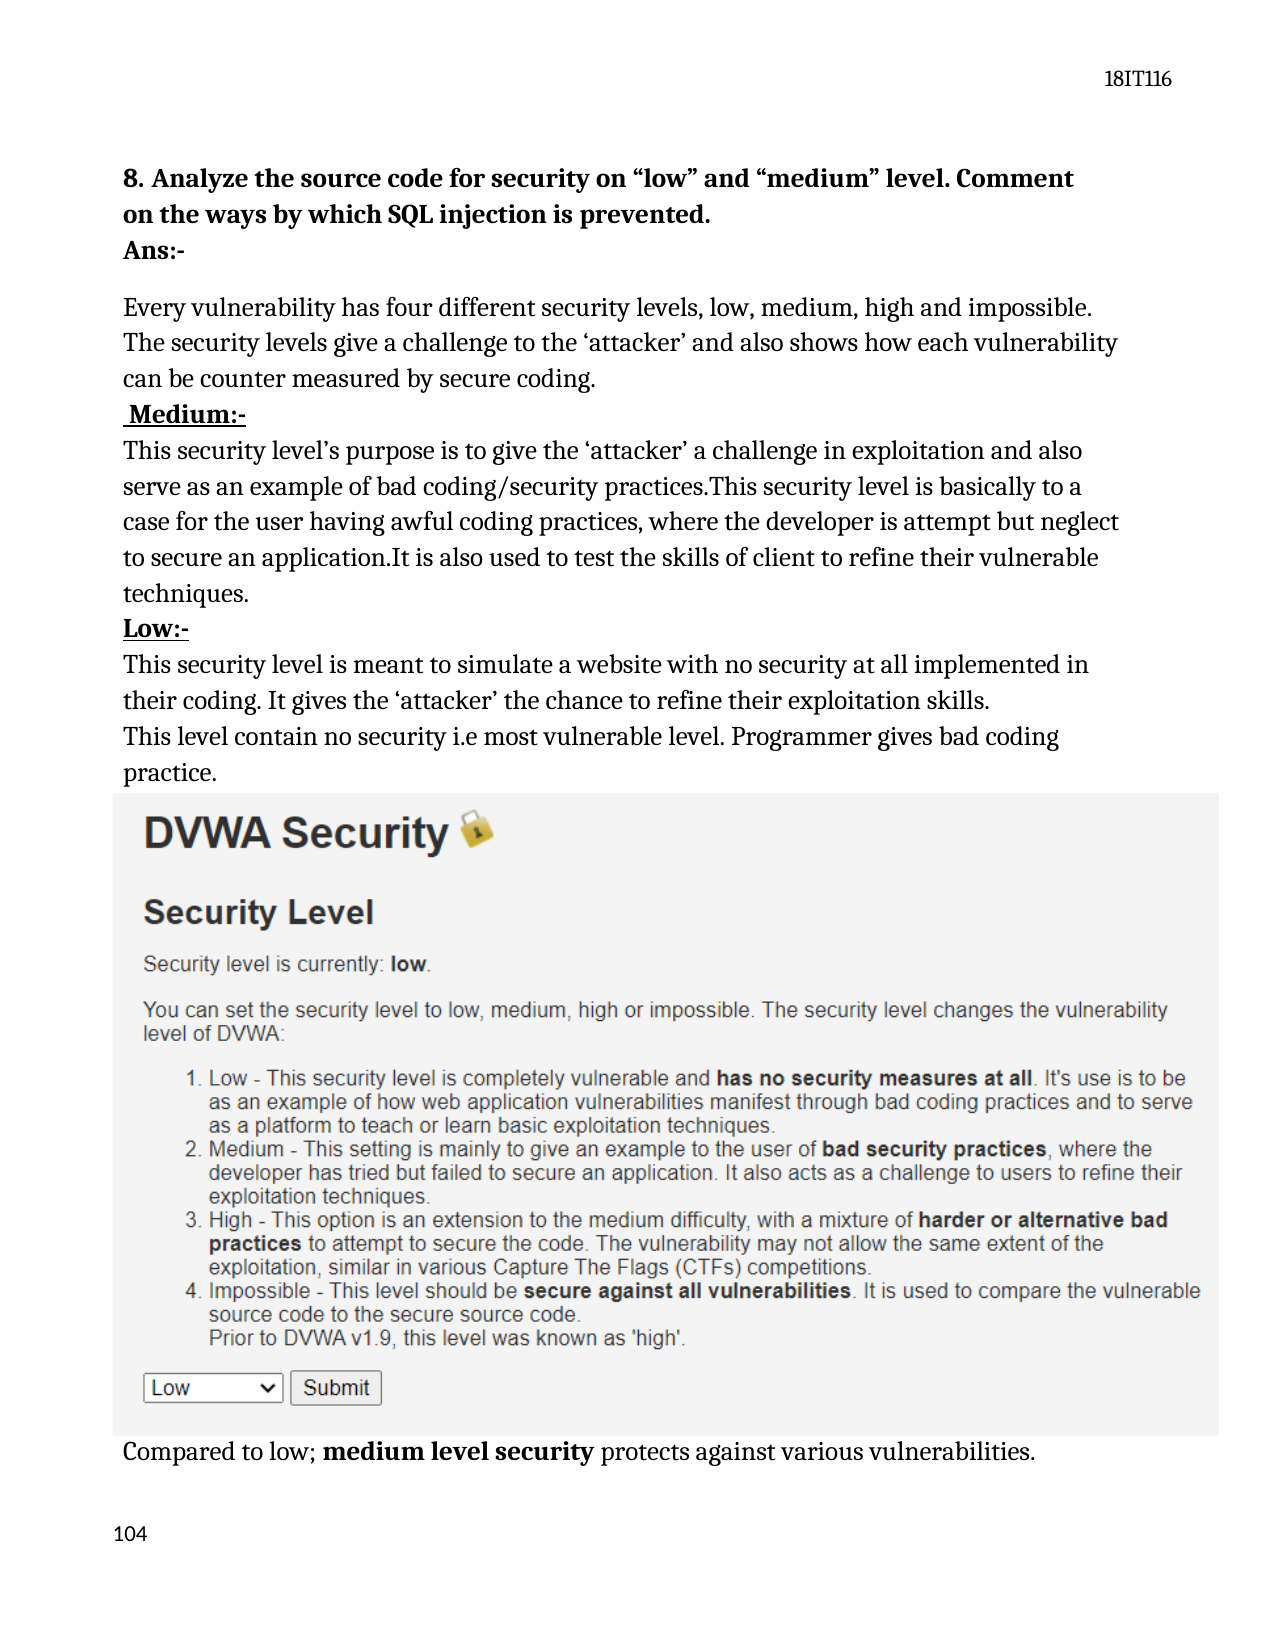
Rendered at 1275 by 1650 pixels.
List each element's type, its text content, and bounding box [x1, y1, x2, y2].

text This security level’s purpose is to give the ‘attacker’ a challenge in exploitation and also serve as an example of bad coding/security practices.This security level is basically to a case for the user having awful coding practices, where the developer is attempt but neglect to secure an application.It is also used to test the skills of client to refine their vulnerable techniques. [123, 435, 1129, 609]
subtitle Low:- [123, 613, 1172, 645]
subtitle Medium:- [123, 399, 1172, 430]
text This security level is meant to simulate a website with no security at all implemented in their coding. It gives the ‘attacker’ the chance to refine their exploitation skills. [123, 649, 1134, 716]
text The security levels give a challenge to the ‘attacker’ and also shows how each vulnerability can be counter measured by secure coding. [123, 327, 1134, 394]
subtitle Analyze the source code for security on “low” and “medium” level. Comment on the ways by which SQL injection is prevented. [123, 163, 1088, 230]
text Compared to low; medium level security protects against various vulnerabilities. [123, 1436, 1172, 1467]
text Every vulnerability has four different security levels, low, medium, high and impossible. [123, 292, 1172, 323]
text This level contain no security i.e most vulnerable level. Programmer gives bad coding practice. [123, 721, 1134, 788]
text Ans:- [123, 235, 1172, 266]
picture [112, 793, 1219, 1436]
